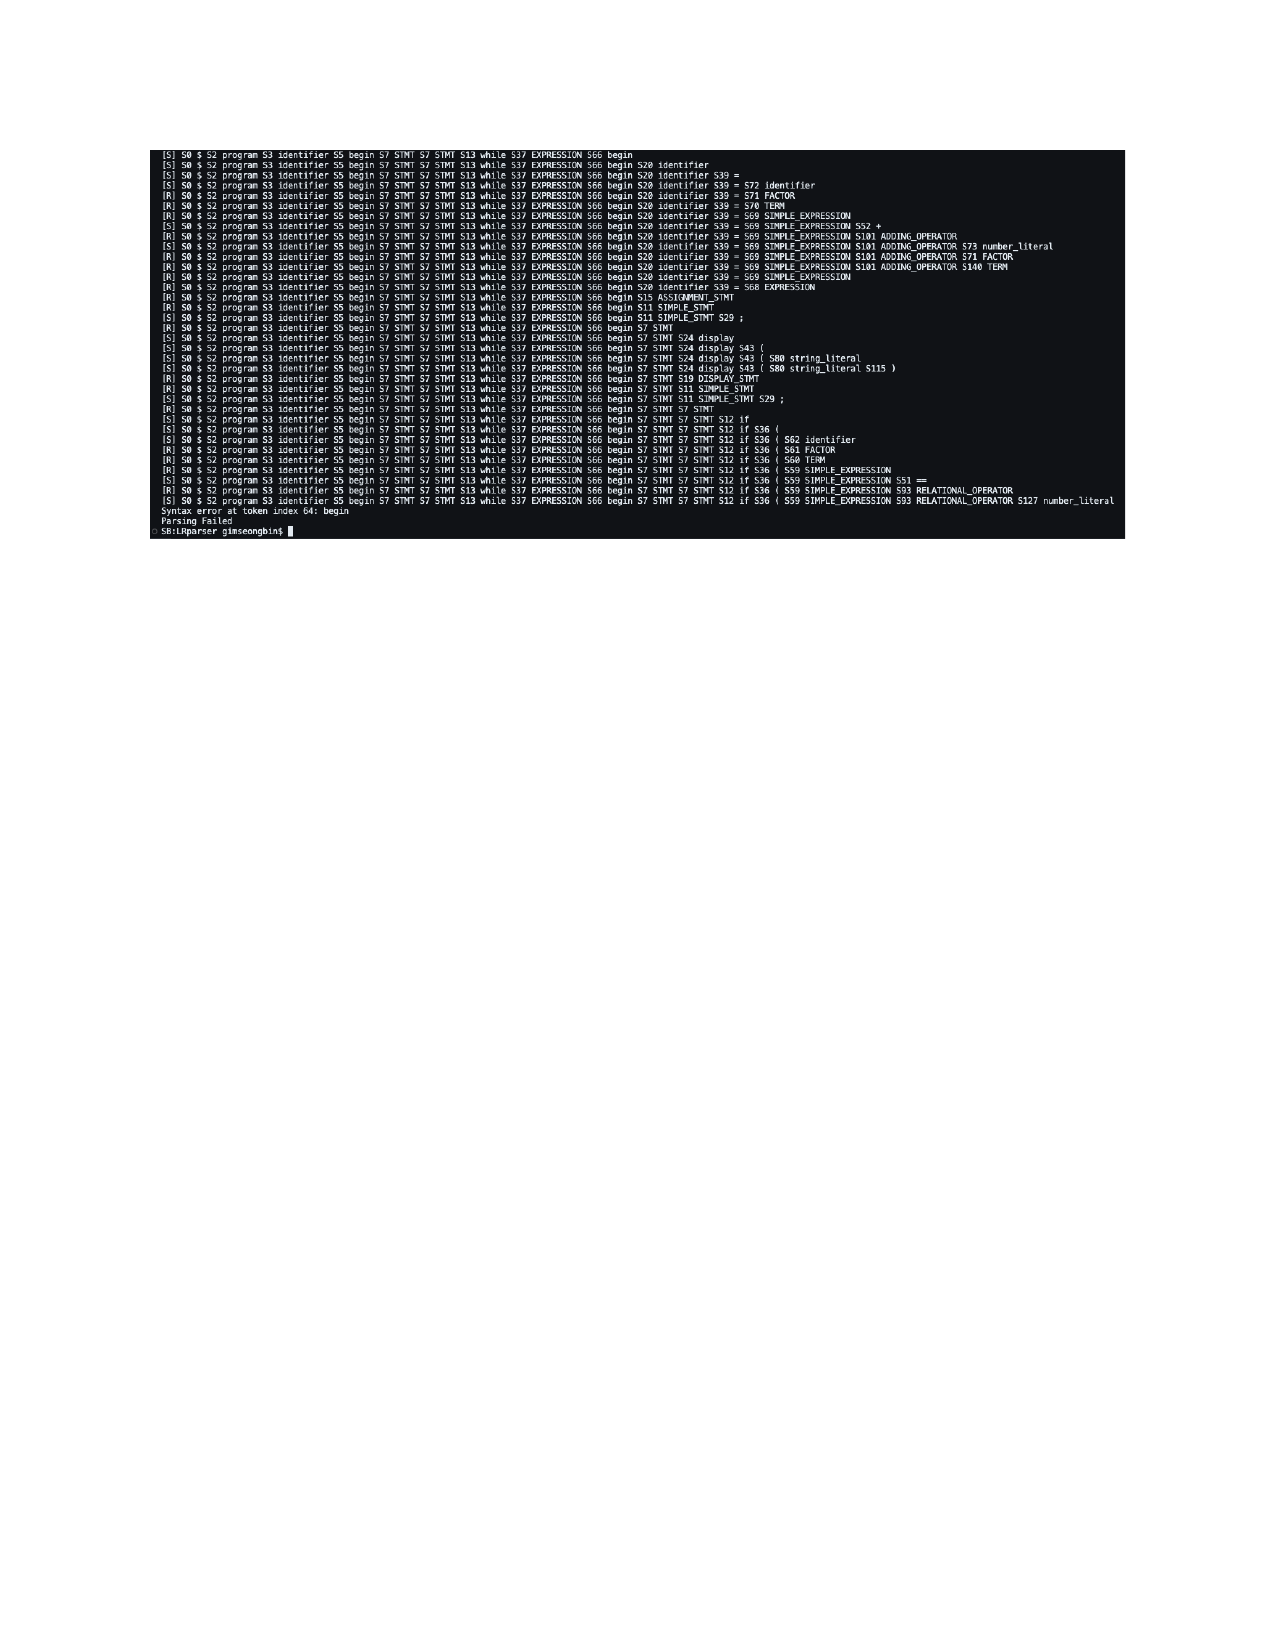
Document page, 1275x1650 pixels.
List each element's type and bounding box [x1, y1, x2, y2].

picture [150, 150, 1125, 539]
